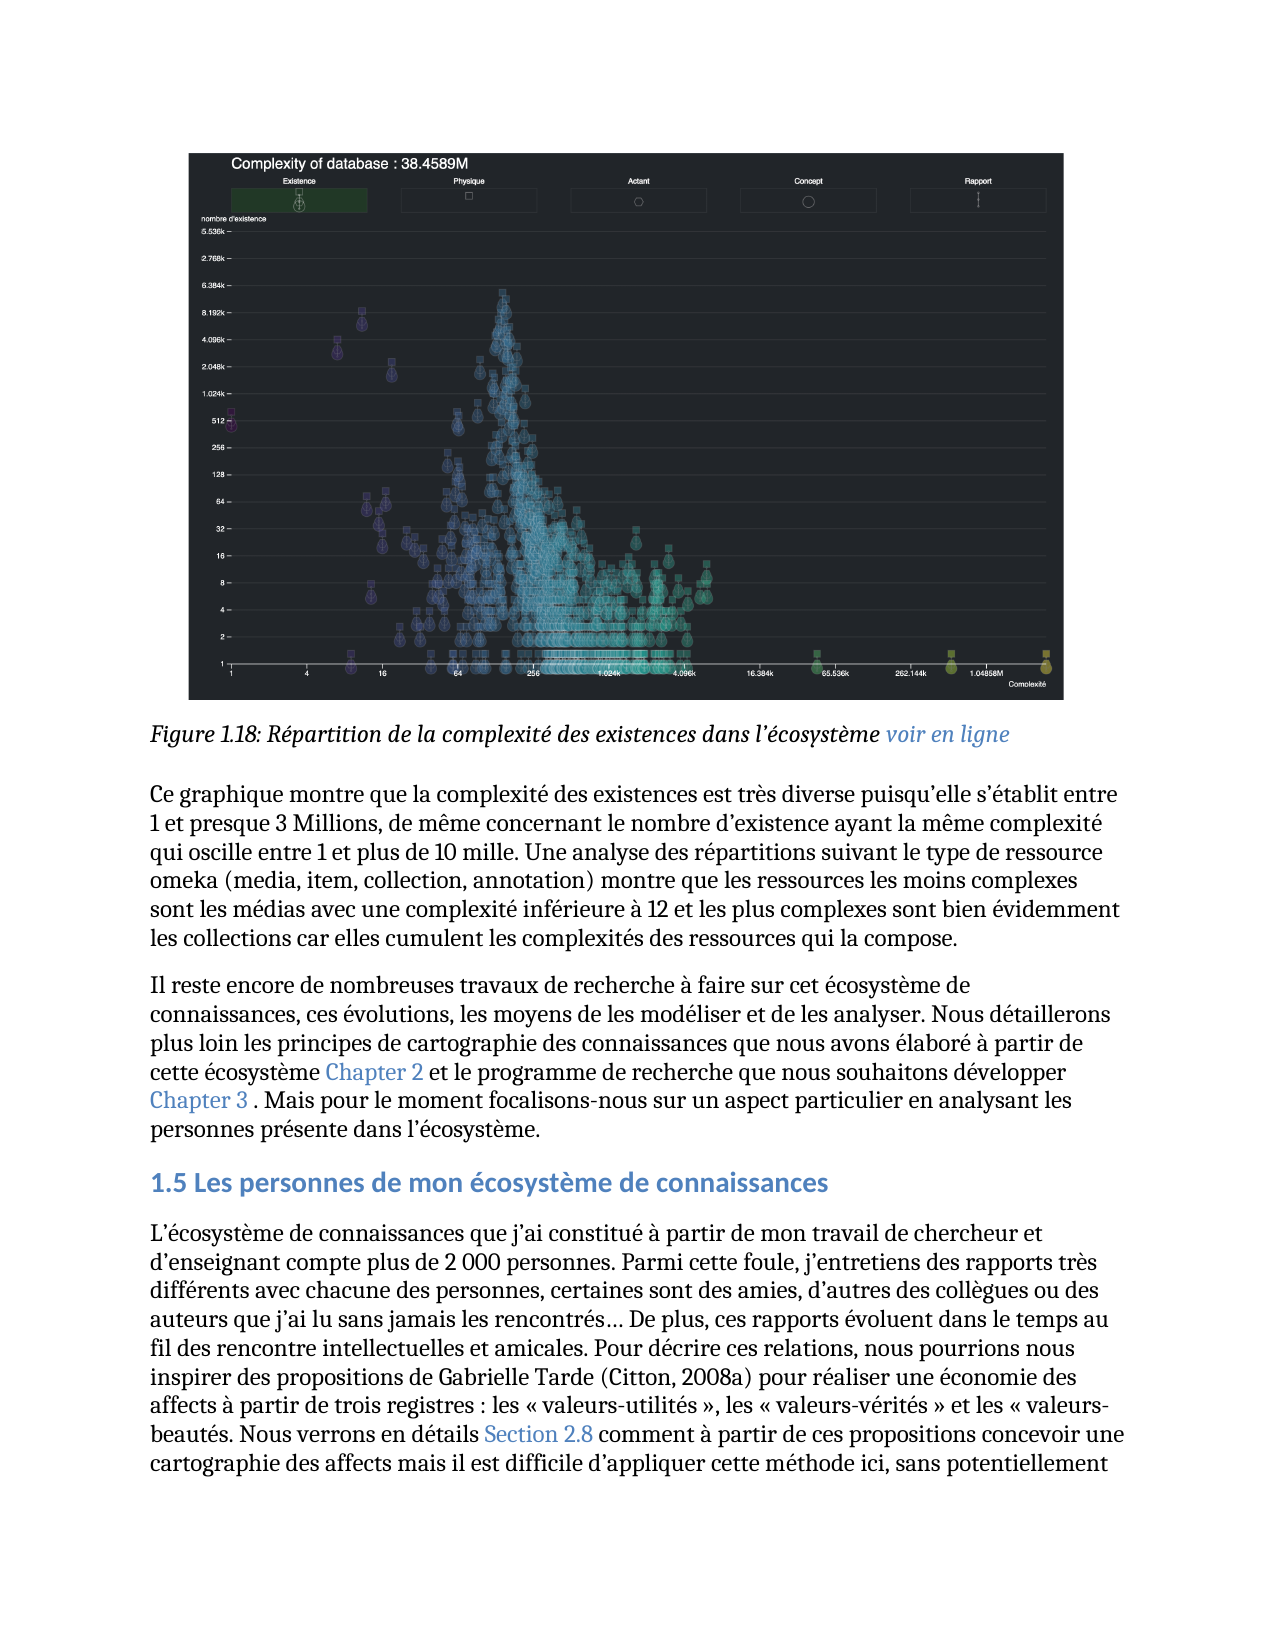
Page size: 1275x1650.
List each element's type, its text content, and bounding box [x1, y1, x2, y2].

text Ce graphique montre que la complexité des existences est très diverse puisqu’elle s’établit entre 1 et presque 3 Millions, de même concernant le nombre d’existence ayant la même complexité qui oscille entre 1 et plus de 10 mille. Une analyse des répartitions suivant le type de ressource omeka (media, item, collection, annotation) montre que les ressources les moins complexes sont les médias avec une complexité inférieure à 12 et les plus complexes sont bien évidemment les collections car elles cumulent les complexités des ressources qui la compose. [150, 780, 1125, 952]
picture [188, 153, 1064, 700]
table_header Figure 1.18: Répartition de la complexité des existences dans l’écosystème voir en ligne [139, 150, 1114, 761]
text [150, 1219, 1125, 1478]
subtitle 1.5 Les personnes de mon écosystème de connaissances [150, 1164, 1125, 1200]
text Il reste encore de nombreuses travaux de recherche à faire sur cet écosystème de connaissances, ces évolutions, les moyens de les modéliser et de les analyser. Nous détaillerons plus loin les principes de cartographie des connaissances que nous avons élaboré à partir de cette écosystème Chapter 2 et le programme de recherche que nous souhaitons développer Chapter 3 . Mais pour le moment focalisons-nous sur un aspect particulier en analysant les personnes présente dans l’écosystème. [150, 971, 1125, 1144]
